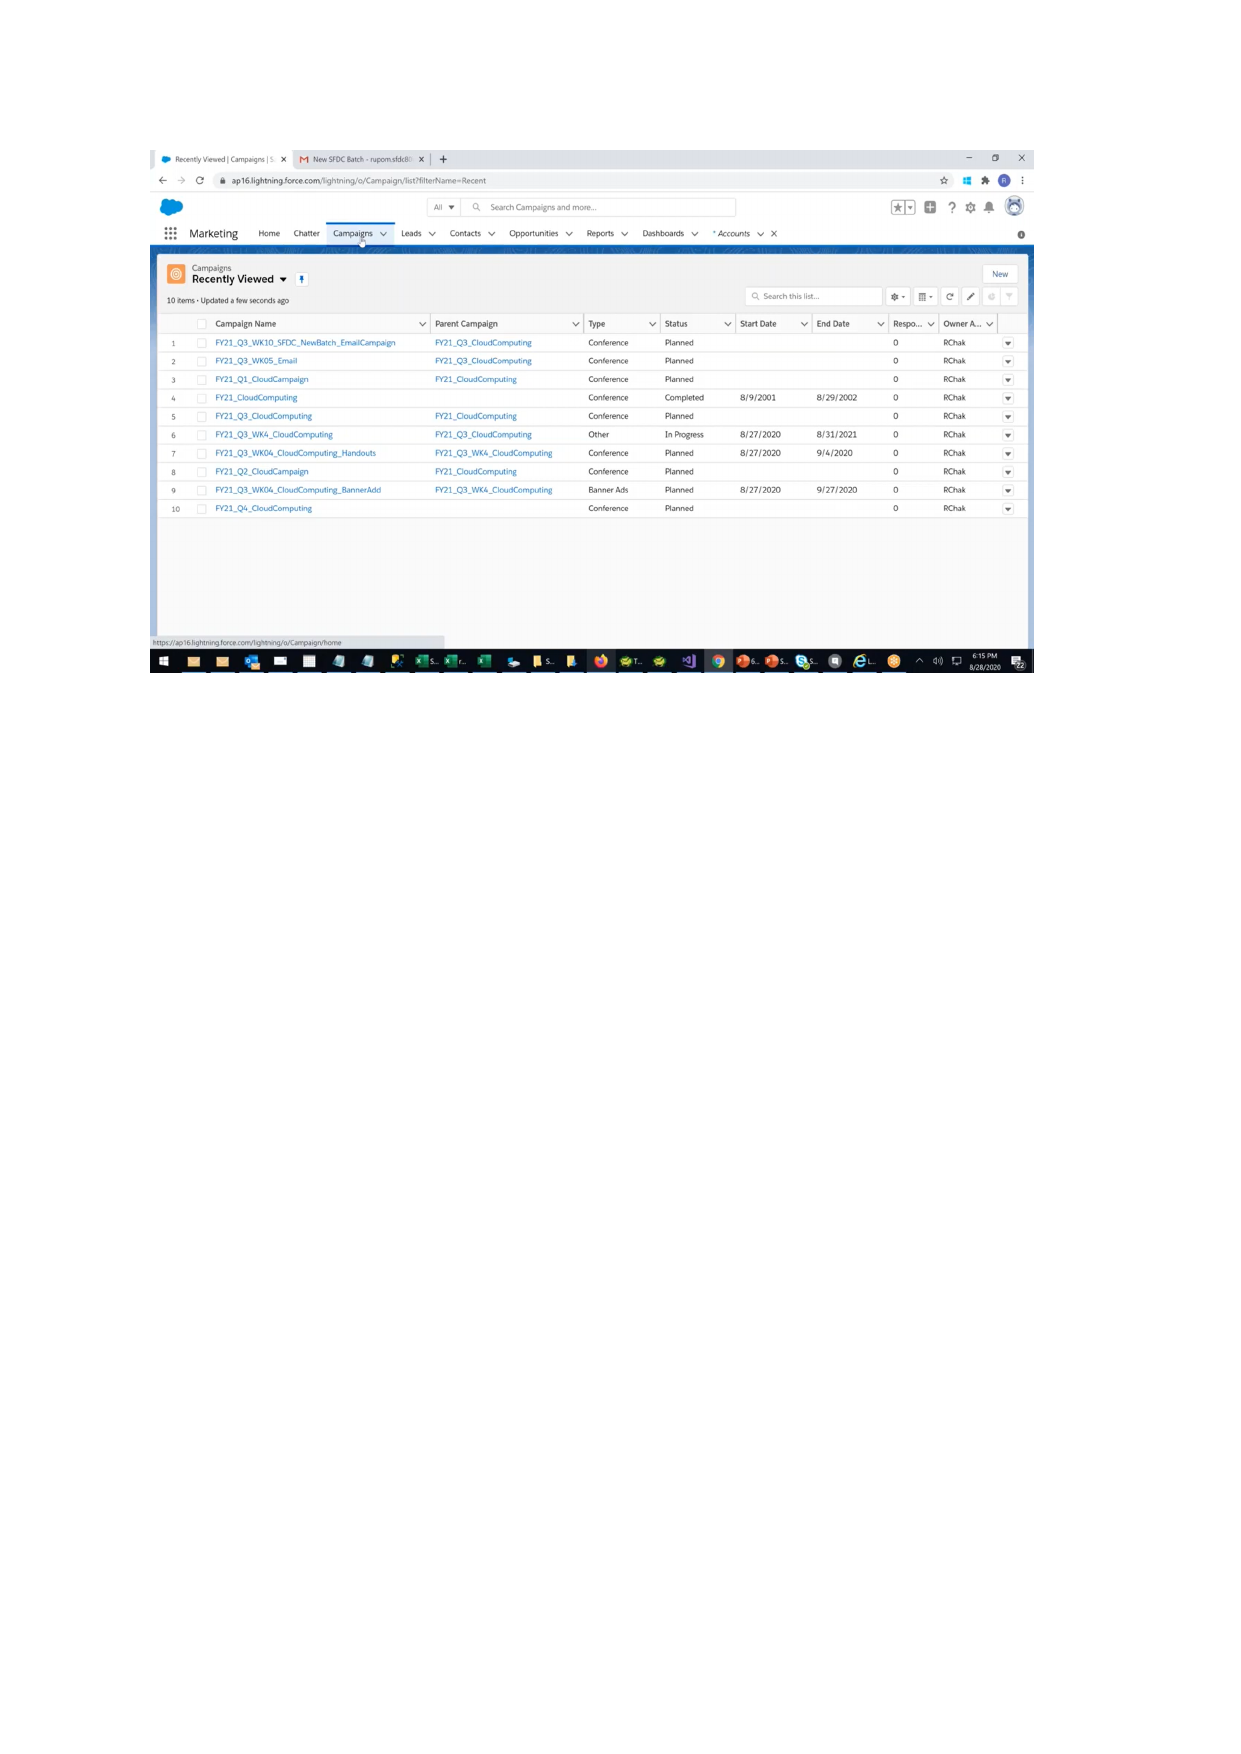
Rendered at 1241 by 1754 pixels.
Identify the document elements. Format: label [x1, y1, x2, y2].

picture [150, 150, 1034, 673]
